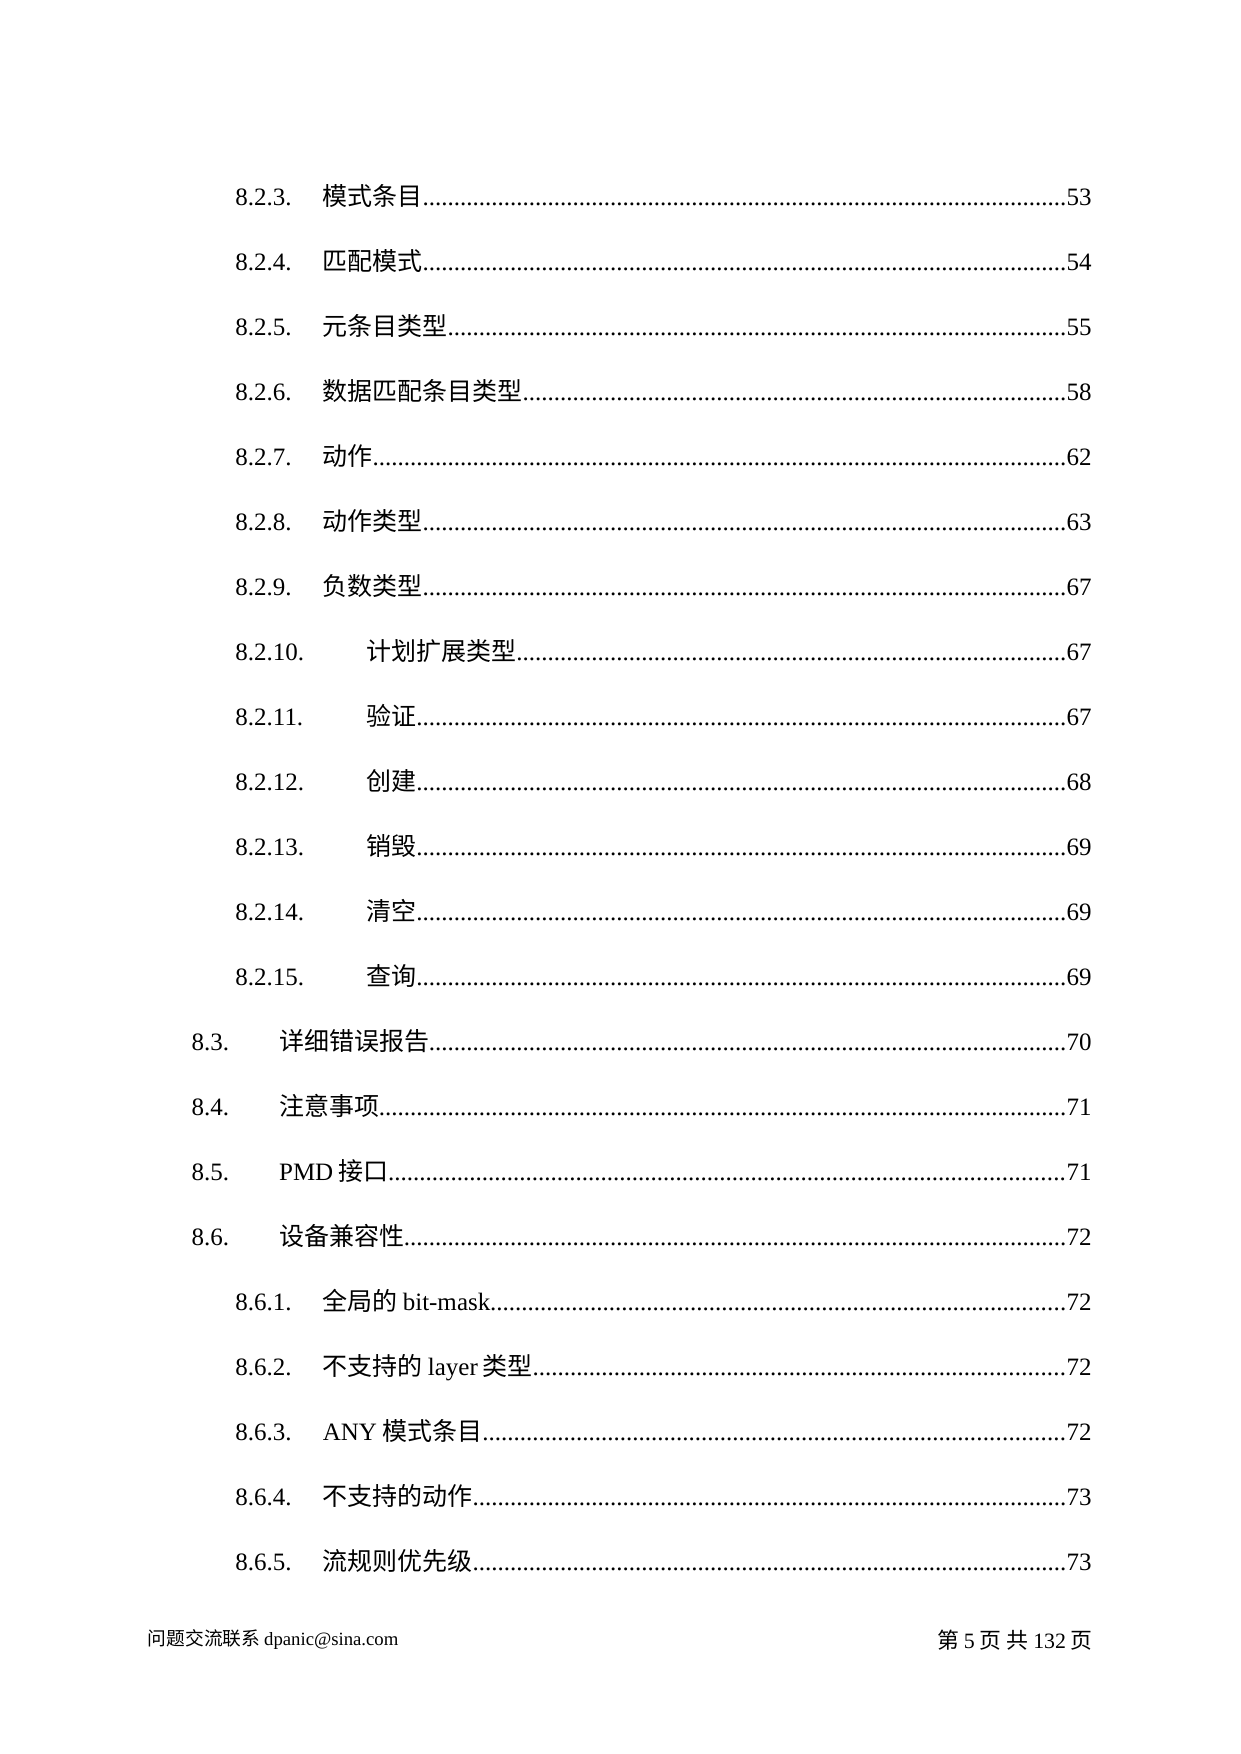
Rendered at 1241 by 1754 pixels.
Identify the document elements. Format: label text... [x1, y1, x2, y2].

text 8.6.2. 不支持的layer类型 72 [235, 1332, 1092, 1397]
text 8.4. 注意事项 71 [191, 1072, 1092, 1137]
text 8.2.13. 销毁 69 [235, 812, 1092, 877]
text 8.3. 详细错误报告 70 [191, 1007, 1092, 1072]
text 8.6. 设备兼容性 72 [191, 1202, 1092, 1267]
text 8.2.8. 动作类型 63 [235, 487, 1092, 552]
text 8.2.6. 数据匹配条目类型 58 [235, 357, 1092, 422]
text 8.2.15. 查询 69 [235, 942, 1092, 1007]
text 8.2.9. 负数类型 67 [235, 552, 1092, 617]
text 8.2.11. 验证 67 [235, 682, 1092, 747]
text 8.2.14. 清空 69 [235, 877, 1092, 942]
text 8.2.5. 元条目类型 55 [235, 292, 1092, 357]
text 8.2.3. 模式条目 53 [235, 162, 1092, 227]
text 8.6.3. ANY 模式条目 72 [235, 1397, 1092, 1462]
text 8.6.4. 不支持的动作 73 [235, 1462, 1092, 1527]
text 8.5. PMD接口 71 [191, 1137, 1092, 1202]
text 8.2.4. 匹配模式 54 [235, 227, 1092, 292]
text 8.6.1. 全局的bit-mask 72 [235, 1267, 1092, 1332]
text 8.6.5. 流规则优先级 73 [235, 1527, 1092, 1592]
text 8.2.7. 动作 62 [235, 422, 1092, 487]
text 8.2.12. 创建 68 [235, 747, 1092, 812]
text 8.2.10. 计划扩展类型 67 [235, 617, 1092, 682]
